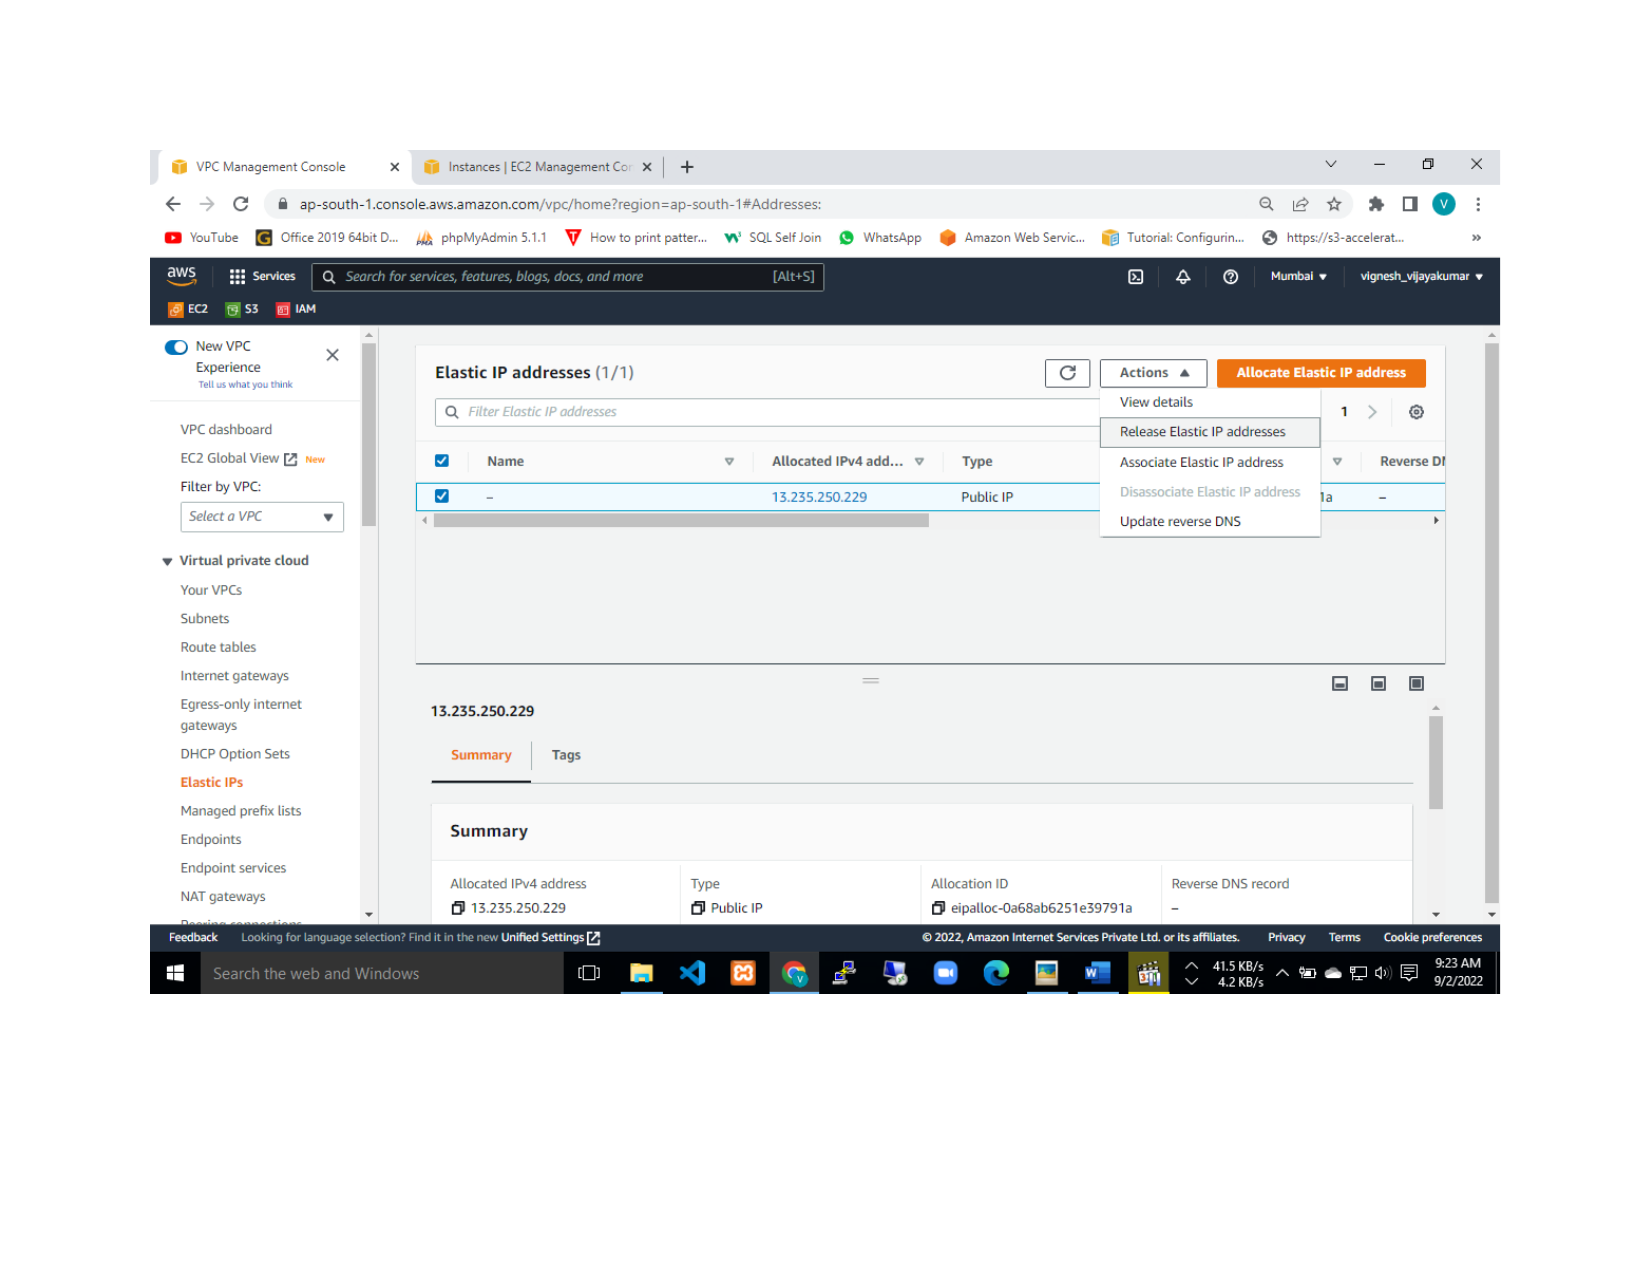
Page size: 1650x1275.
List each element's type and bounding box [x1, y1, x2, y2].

picture [150, 150, 1500, 994]
